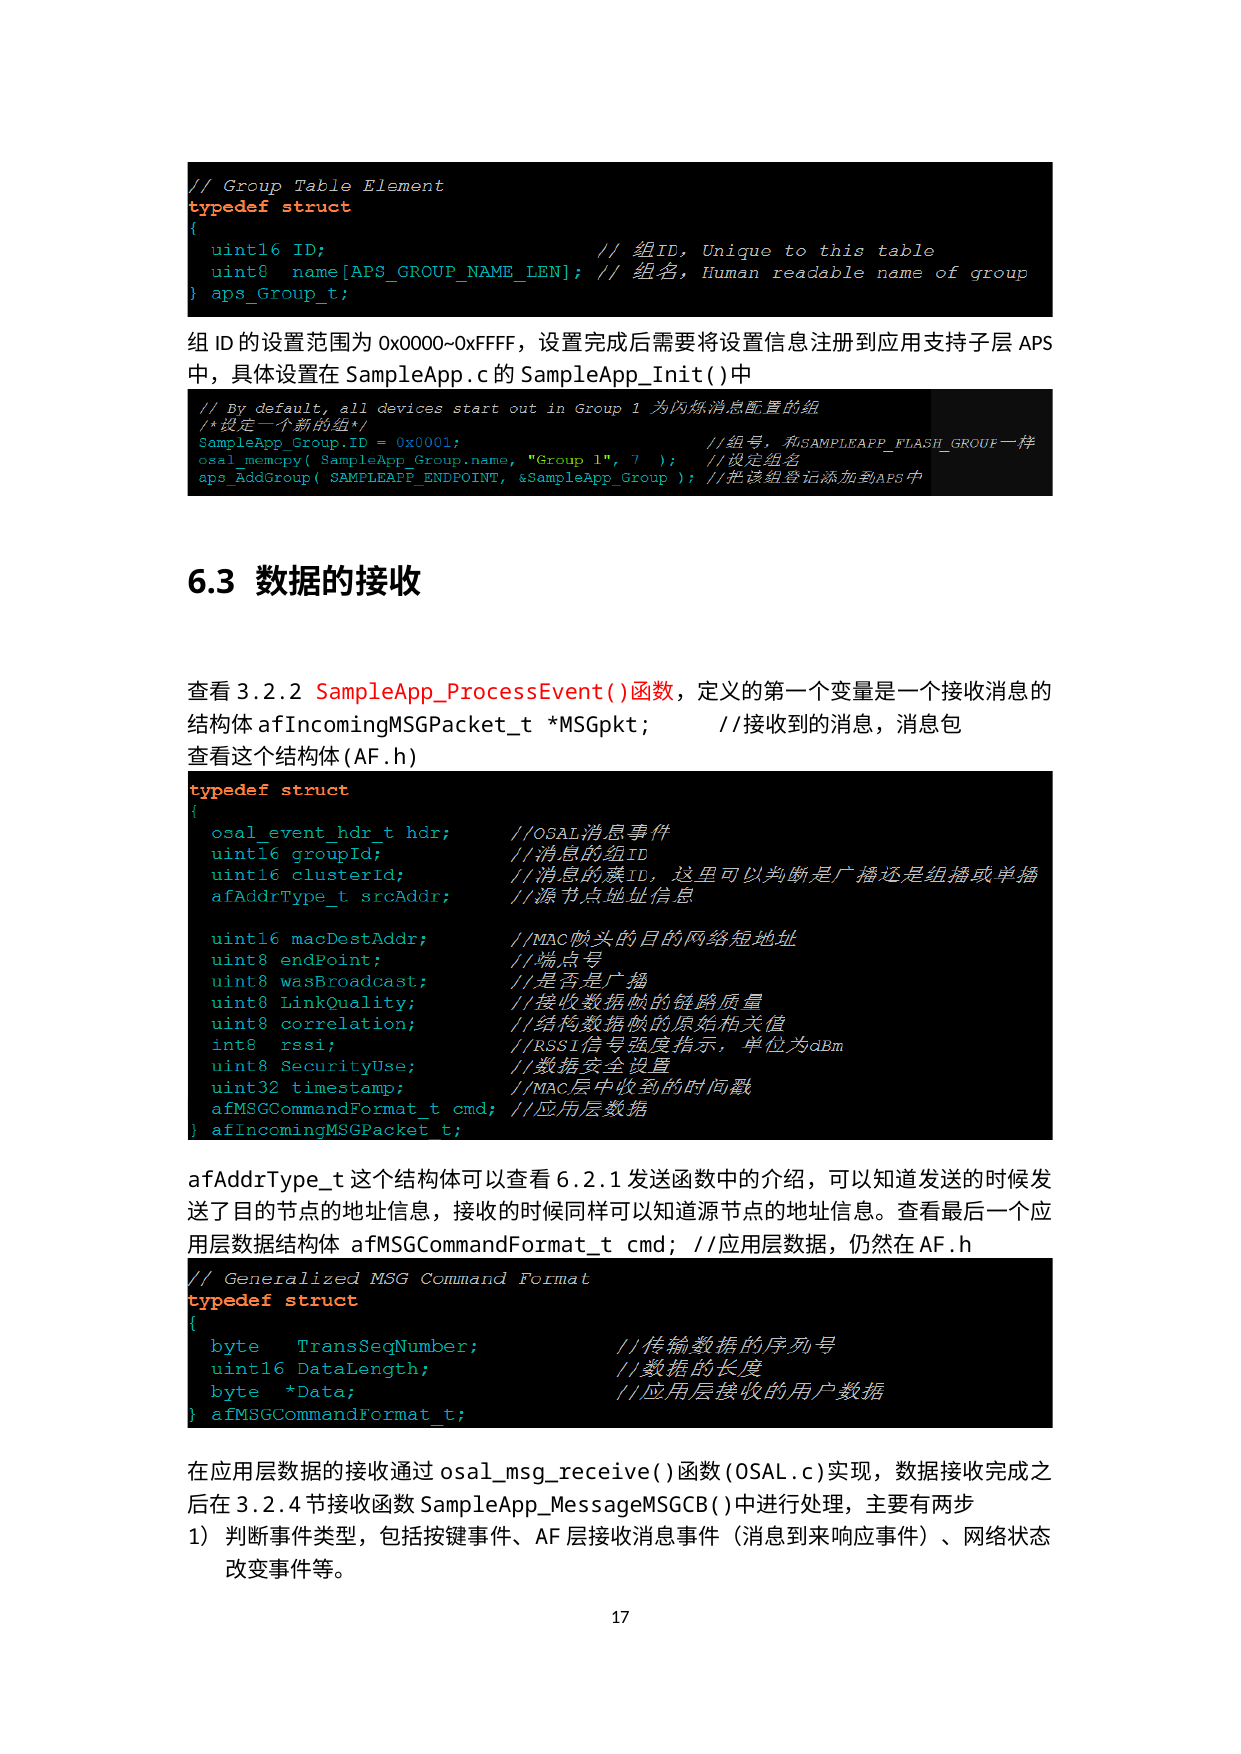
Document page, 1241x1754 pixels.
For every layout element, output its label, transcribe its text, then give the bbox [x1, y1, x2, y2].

list 判断事件类型，包括按键事件、AF层接收消息事件（消息到来响应事件）、网络状态改变事件等。 [187, 1519, 1053, 1584]
text afAddrType_t这个结构体可以查看6.2.1发送函数中的介绍，可以知道发送的时候发送了目的节点的地址信息，接收的时候同样可以知道源节点的地址信息。查看最后一个应用层数据结构体 afMSGCommandFormat_t cmd; //应用层数据，仍然在AF.h [187, 1161, 1053, 1258]
text 组ID的设置范围为0x0000~0xFFFF，设置完成后需要将设置信息注册到应用支持子层APS中，具体设置在SampleApp.c的SampleApp_Init()中 [187, 324, 1053, 389]
text 查看这个结构体(AF.h) [187, 739, 1053, 771]
picture [187, 771, 1053, 1140]
picture [187, 1258, 1053, 1428]
text 查看3.2.2 SampleApp_ProcessEvent()函数，定义的第一个变量是一个接收消息的结构体afIncomingMSGPacket_t *MSGpkt; //接收到的消息，消息包 [187, 674, 1053, 739]
picture [187, 389, 1053, 496]
subtitle 数据的接收 [187, 547, 1053, 612]
picture [187, 162, 1053, 317]
text 在应用层数据的接收通过osal_msg_receive()函数(OSAL.c)实现，数据接收完成之后在3.2.4节接收函数SampleApp_MessageMSGCB()中进行处理，主要有两步 [187, 1454, 1053, 1519]
